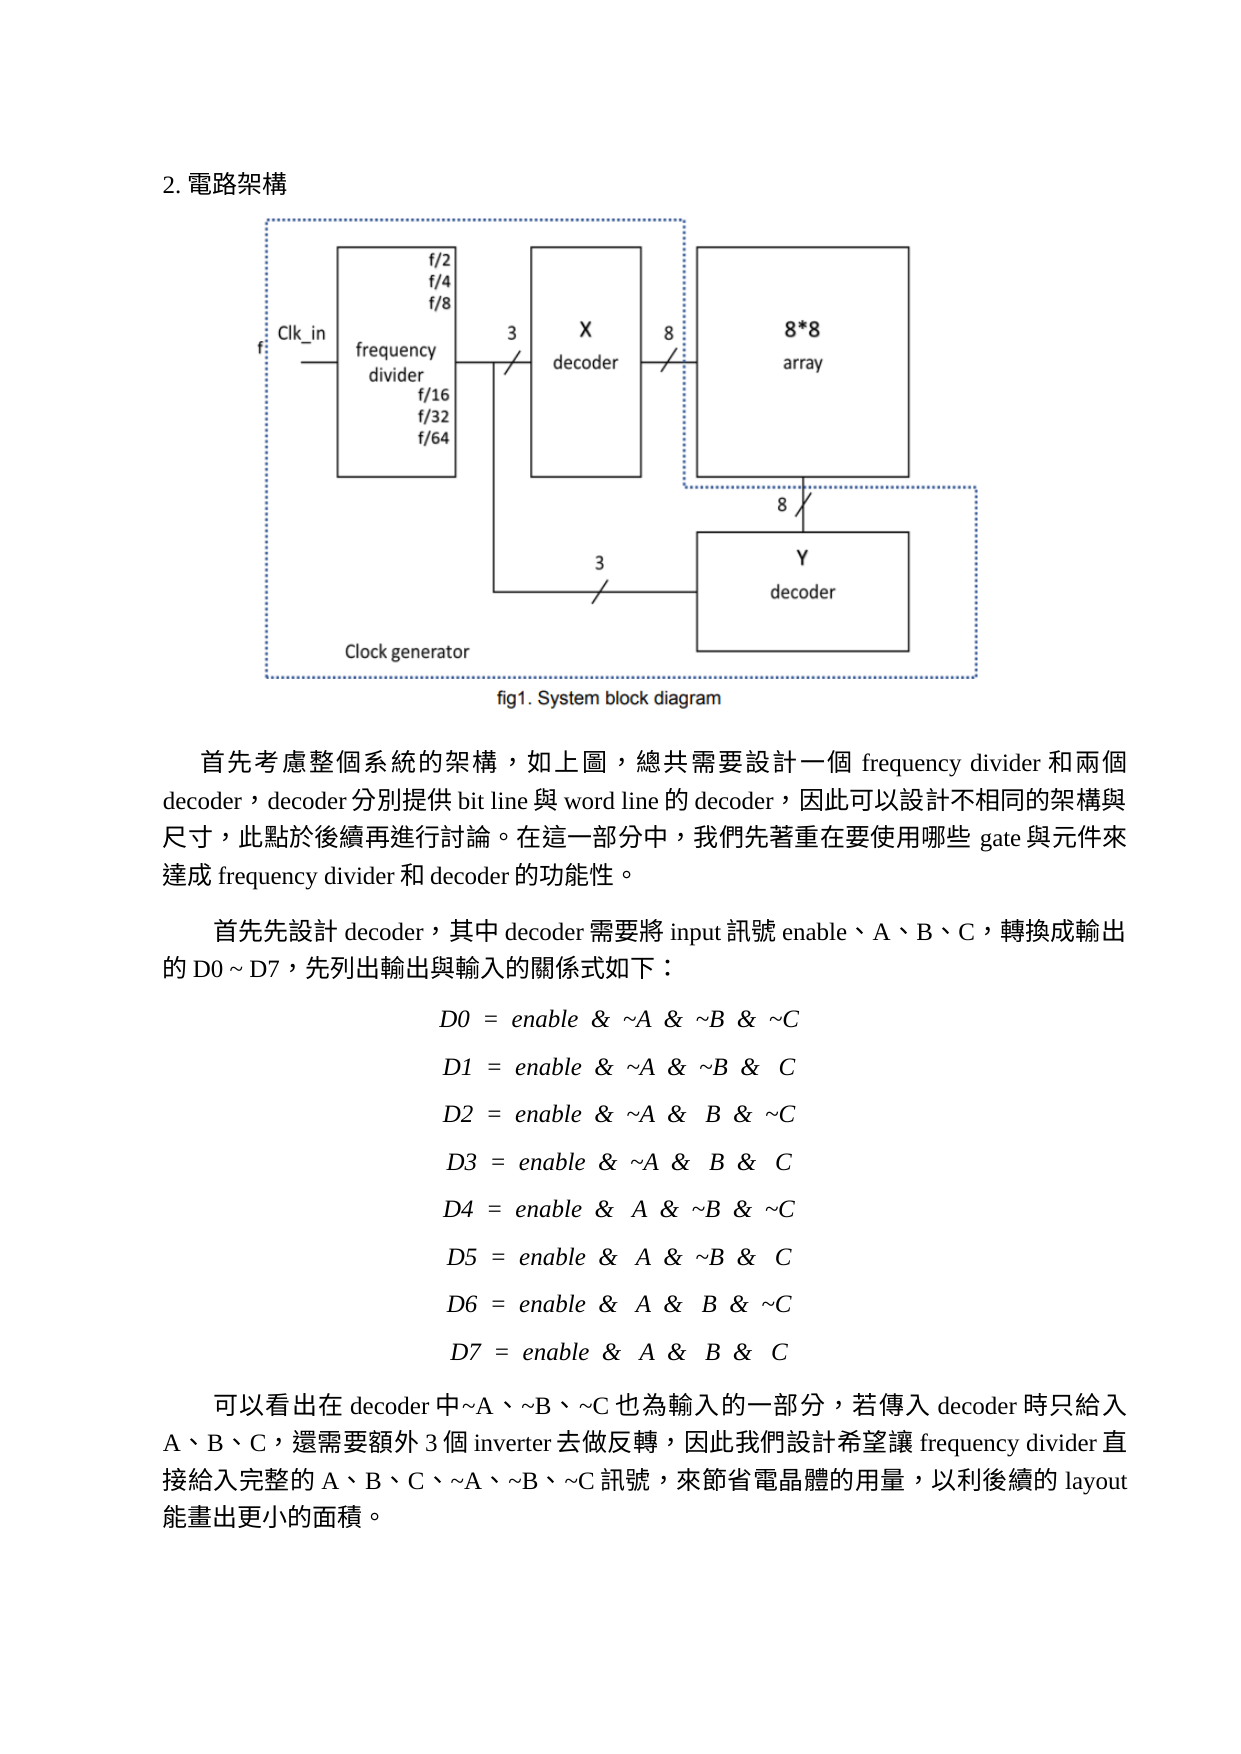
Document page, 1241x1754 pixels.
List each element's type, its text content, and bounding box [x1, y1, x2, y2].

picture [236, 202, 1004, 711]
text D6 = enable & A & B & ~C [112, 1289, 1128, 1318]
text D4 = enable & A & ~B & ~C [112, 1194, 1128, 1223]
text D0 = enable & ~A & ~B & ~C [112, 1004, 1128, 1033]
text D3 = enable & ~A & B & C [112, 1147, 1128, 1176]
text 2. 電路架構 [112, 164, 1128, 201]
text D1 = enable & ~A & ~B & C [112, 1052, 1128, 1081]
text 可以看出在decoder中~A、~B、~C也為輸入的一部分，若傳入decoder時只給入A、B、C，還需要額外3個inverter去做反轉，因此我們設計希望讓frequency divider直接給入完整的A、B、C、~A、~B、~C訊號，來節省電晶體的用量，以利後續的layout能畫出更小的面積。 [163, 1384, 1128, 1534]
text D5 = enable & A & ~B & C [112, 1242, 1128, 1271]
text D2 = enable & ~A & B & ~C [112, 1099, 1128, 1128]
text 首先先設計decoder，其中decoder需要將input訊號enable、A、B、C，轉換成輸出的D0 ~ D7，先列出輸出與輸入的關係式如下： [163, 911, 1128, 986]
text D7 = enable & A & B & C [112, 1337, 1128, 1366]
text 首先考慮整個系統的架構，如上圖，總共需要設計一個frequency divider和兩個decoder，decoder分別提供bit line與word line的decoder，因此可以設計不相同的架構與尺寸，此點於後續再進行討論。在這一部分中，我們先著重在要使用哪些gate與元件來達成frequency divider和decoder的功能性。 [163, 742, 1128, 892]
